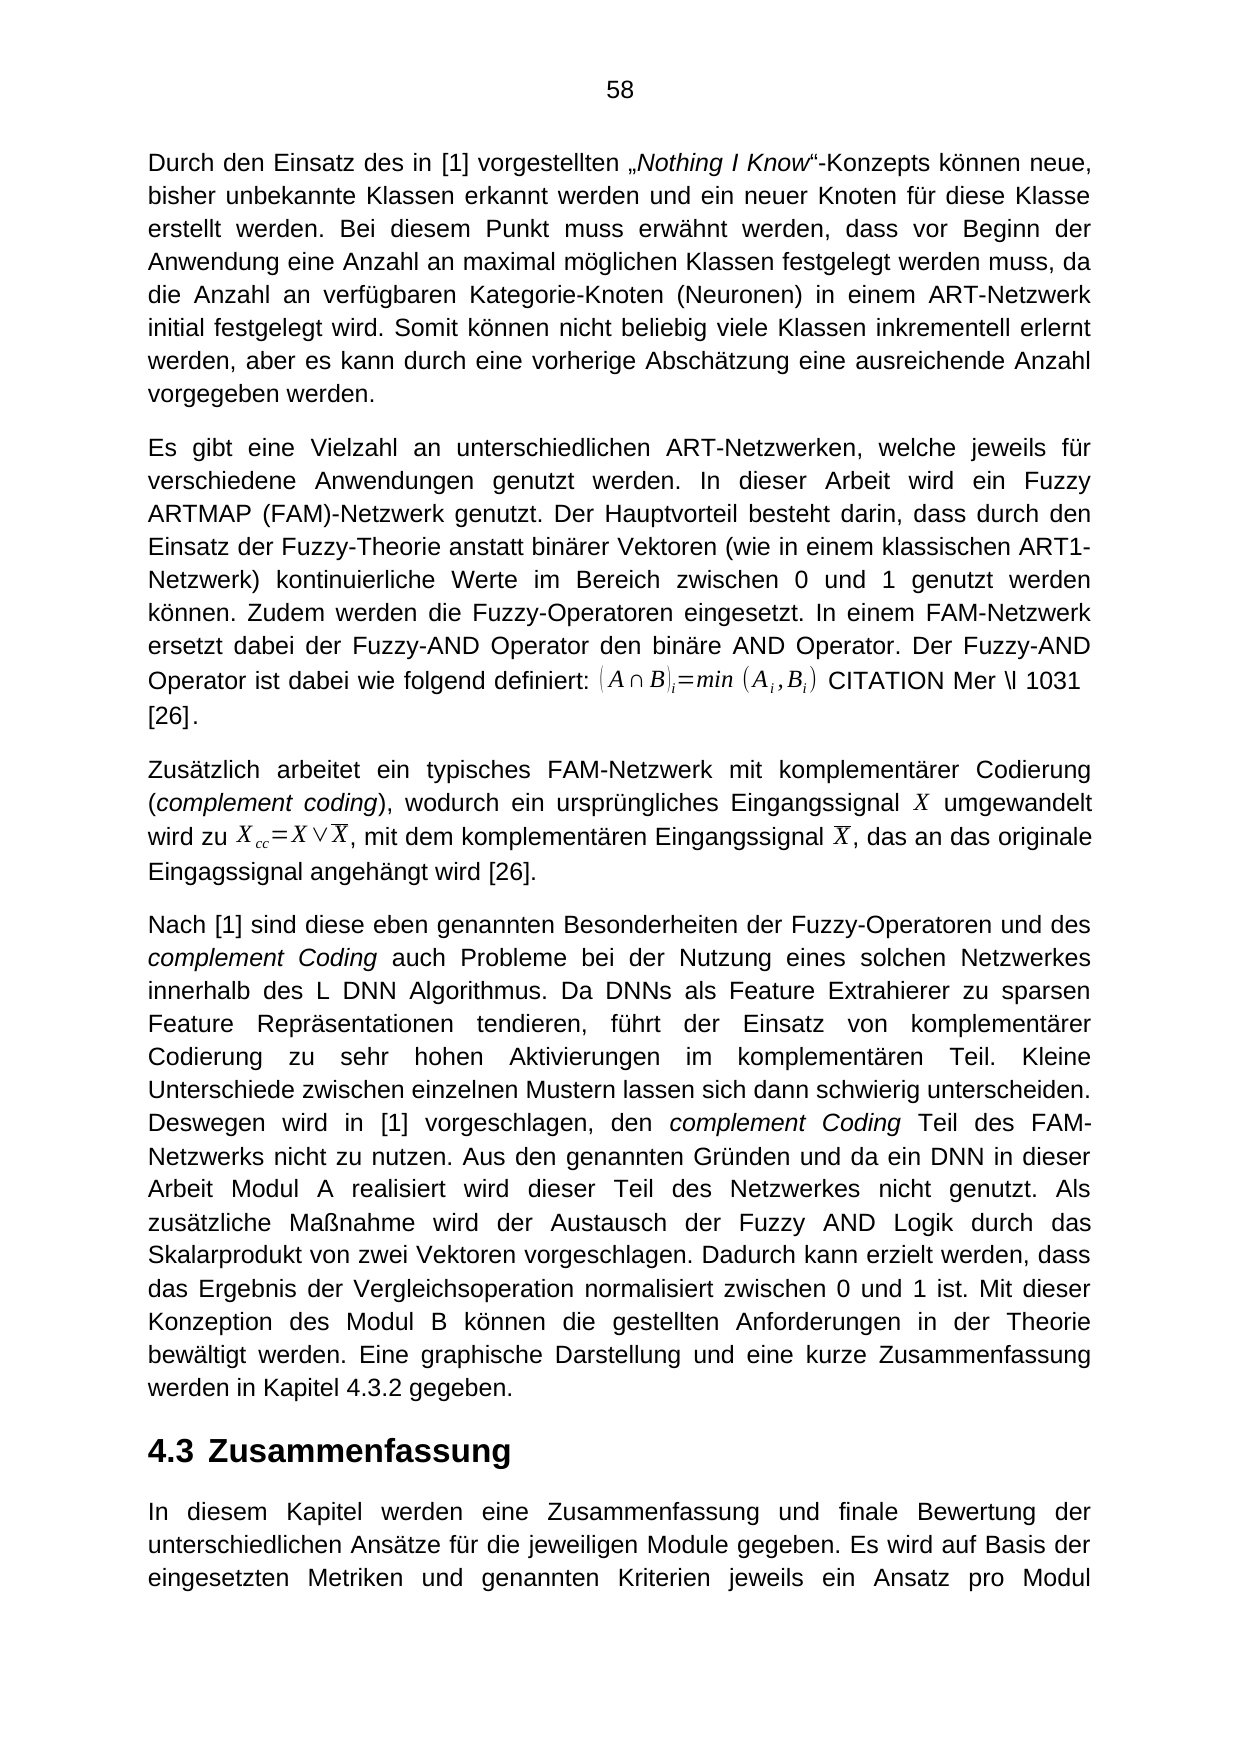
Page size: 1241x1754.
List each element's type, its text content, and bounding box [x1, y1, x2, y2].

text Nach sind diese eben genannten Besonderheiten der Fuzzy-Operatoren und des complement Coding auch Probleme bei der Nutzung eines solchen Netzwerkes innerhalb des L DNN Algorithmus. Da DNNs als Feature Extrahierer zu sparsen Feature Repräsentationen tendieren, führt der Einsatz von komplementärer Codierung zu sehr hohen Aktivierungen im komplementären Teil. Kleine Unterschiede zwischen einzelnen Mustern lassen sich dann schwierig unterscheiden. Deswegen wird in vorgeschlagen, den complement Coding Teil des FAM-Netzwerks nicht zu nutzen. Aus den genannten Gründen und da ein DNN in dieser Arbeit Modul A realisiert wird dieser Teil des Netzwerkes nicht genutzt. Als zusätzliche Maßnahme wird der Austausch der Fuzzy AND Logik durch das Skalarprodukt von zwei Vektoren vorgeschlagen. Dadurch kann erzielt werden, dass das Ergebnis der Vergleichsoperation normalisiert zwischen 0 und 1 ist. Mit dieser Konzeption des Modul B können die gestellten Anforderungen in der Theorie bewältigt werden. Eine graphische Darstellung und eine kurze Zusammenfassung werden in Kapitel 4.3.2 gegeben. [148, 910, 1092, 1401]
subtitle Zusammenfassung [148, 1431, 1092, 1469]
text Durch den Einsatz des in vorgestellten „Nothing I Know“-Konzepts können neue, bisher unbekannte Klassen erkannt werden und ein neuer Knoten für diese Klasse erstellt werden. Bei diesem Punkt muss erwähnt werden, dass vor Beginn der Anwendung eine Anzahl an maximal möglichen Klassen festgelegt werden muss, da die Anzahl an verfügbaren Kategorie-Knoten (Neuronen) in einem ART-Netzwerk initial festgelegt wird. Somit können nicht beliebig viele Klassen inkrementell erlernt werden, aber es kann durch eine vorherige Abschätzung eine ausreichende Anzahl vorgegeben werden. [148, 148, 1092, 408]
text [148, 1497, 1092, 1592]
text Zusätzlich arbeitet ein typisches FAM-Netzwerk mit komplementärer Codierung (complement coding), wodurch ein ursprüngliches Eingangssignal umgewandelt wird zu , mit dem komplementären Eingangssignal , das an das originale Eingagssignal angehängt wird. [148, 755, 1092, 885]
text Es gibt eine Vielzahl an unterschiedlichen ART-Netzwerken, welche jeweils für verschiedene Anwendungen genutzt werden. In dieser Arbeit wird ein Fuzzy ARTMAP (FAM)-Netzwerk genutzt. Der Hauptvorteil besteht darin, dass durch den Einsatz der Fuzzy-Theorie anstatt binärer Vektoren (wie in einem klassischen ART1-Netzwerk) kontinuierliche Werte im Bereich zwischen 0 und 1 genutzt werden können. Zudem werden die Fuzzy-Operatoren eingesetzt. In einem FAM-Netzwerk ersetzt dabei der Fuzzy-AND Operator den binäre AND Operator. Der Fuzzy-AND Operator ist dabei wie folgend definiert: . [148, 433, 1092, 730]
